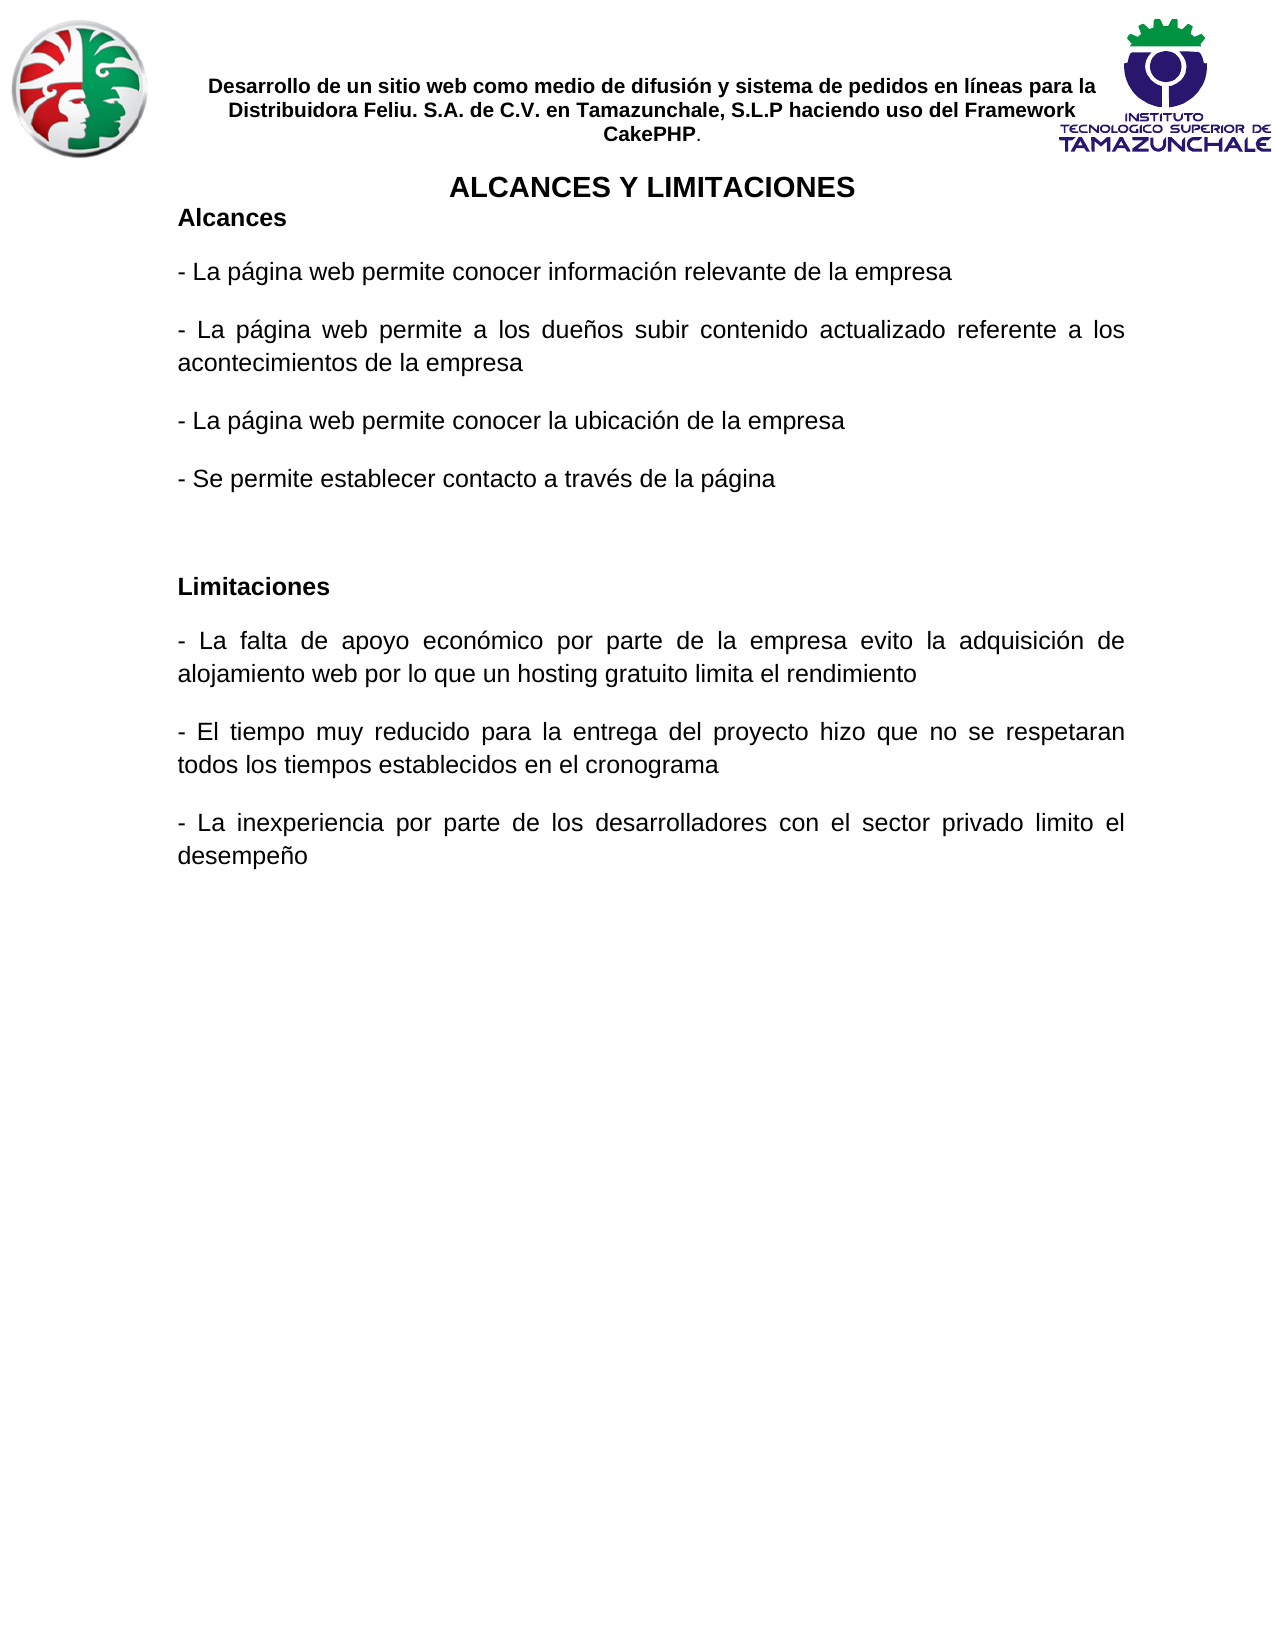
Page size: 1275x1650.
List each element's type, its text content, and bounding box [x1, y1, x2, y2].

text - La página web permite conocer información relevante de la empresa [177, 257, 1127, 286]
text - La página web permite a los dueños subir contenido actualizado referente a los acontecimientos de la empresa [177, 315, 1127, 377]
text - Se permite establecer contacto a través de la página [177, 464, 1127, 493]
text - El tiempo muy reducido para la entrega del proyecto hizo que no se respetaran todos los tiempos establecidos en el cronograma [177, 717, 1127, 778]
subtitle Alcances [177, 203, 1127, 232]
text - La página web permite conocer la ubicación de la empresa [177, 406, 1127, 435]
text - La inexperiencia por parte de los desarrolladores con el sector privado limito el desempeño [177, 808, 1127, 869]
subtitle Limitaciones [177, 572, 1127, 601]
picture [7, 16, 152, 163]
subtitle ALCANCES Y LIMITACIONES [177, 170, 1127, 203]
text - La falta de apoyo económico por parte de la empresa evito la adquisición de alojamiento web por lo que un hosting gratuito limita el rendimiento [177, 626, 1127, 687]
